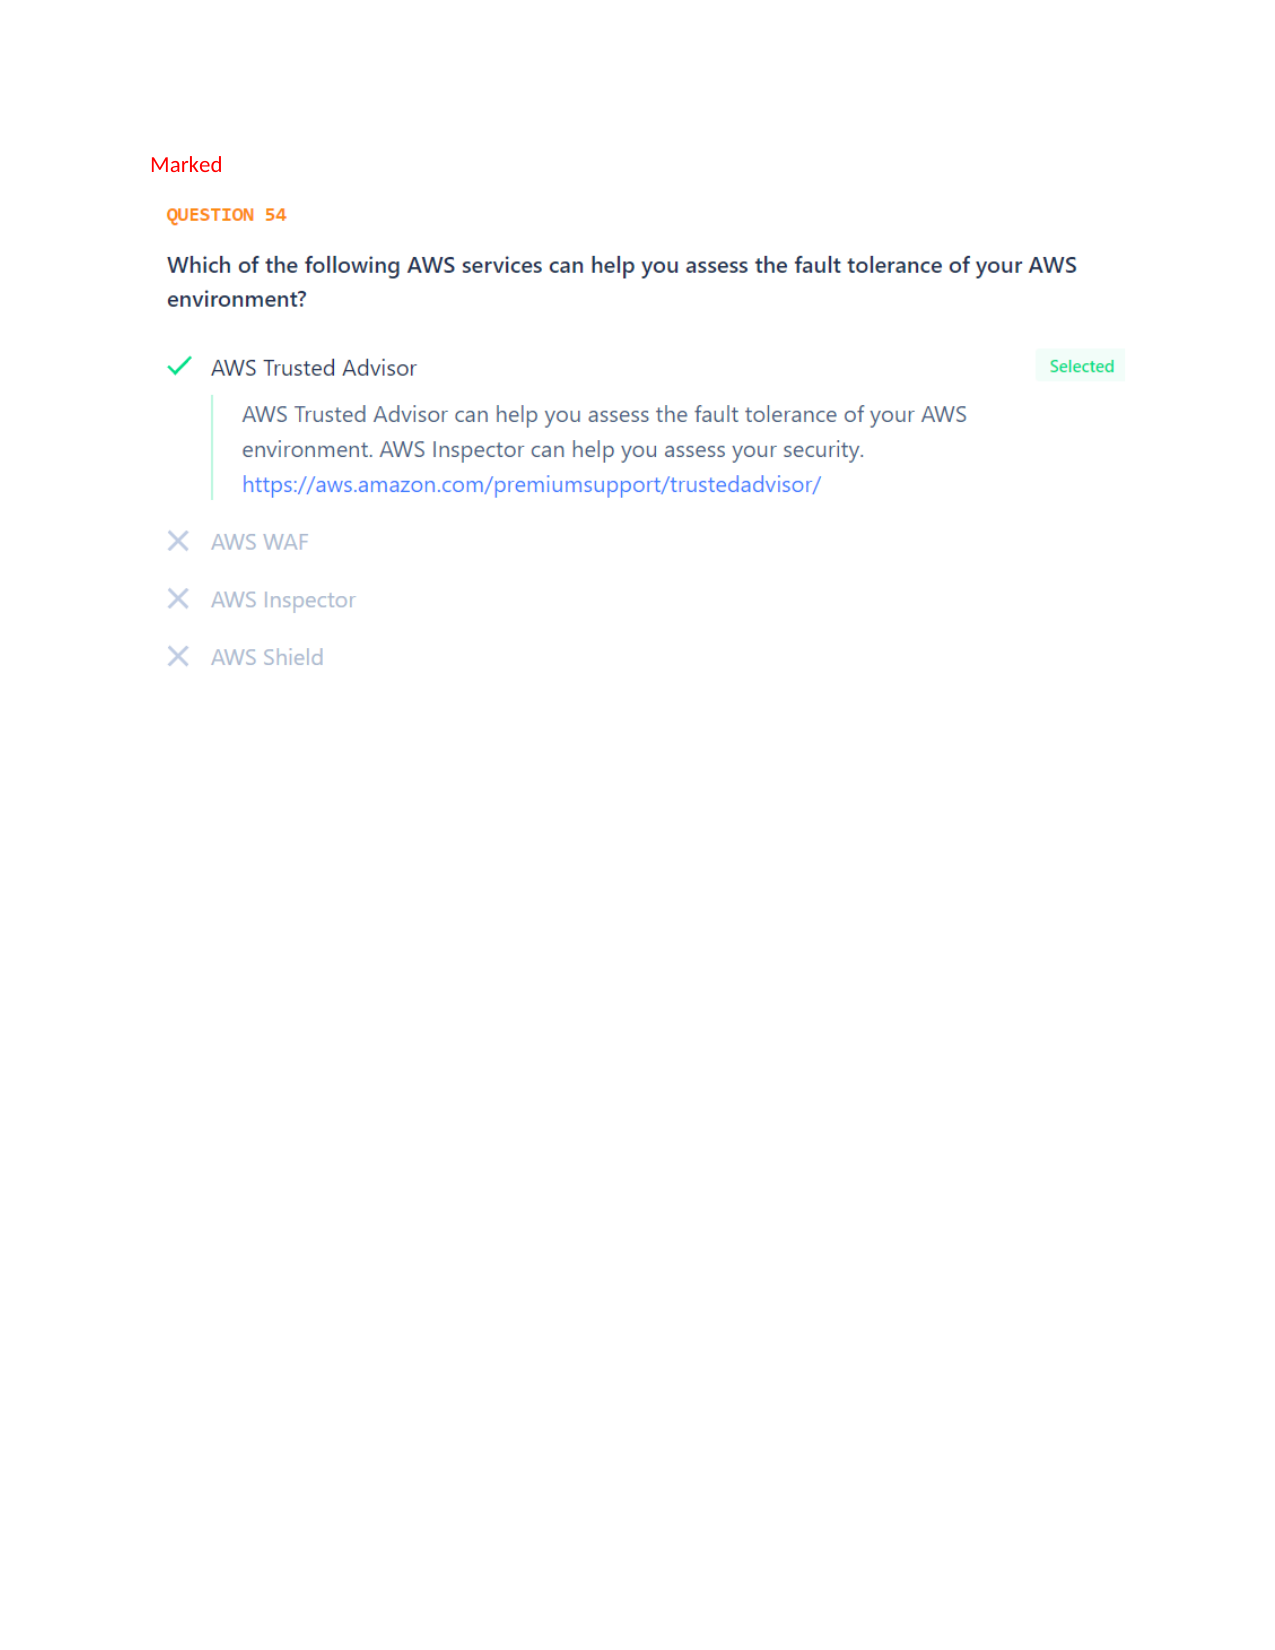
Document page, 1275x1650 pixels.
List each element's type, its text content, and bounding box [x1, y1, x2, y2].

text Marked [150, 150, 1125, 178]
picture [150, 196, 1125, 699]
